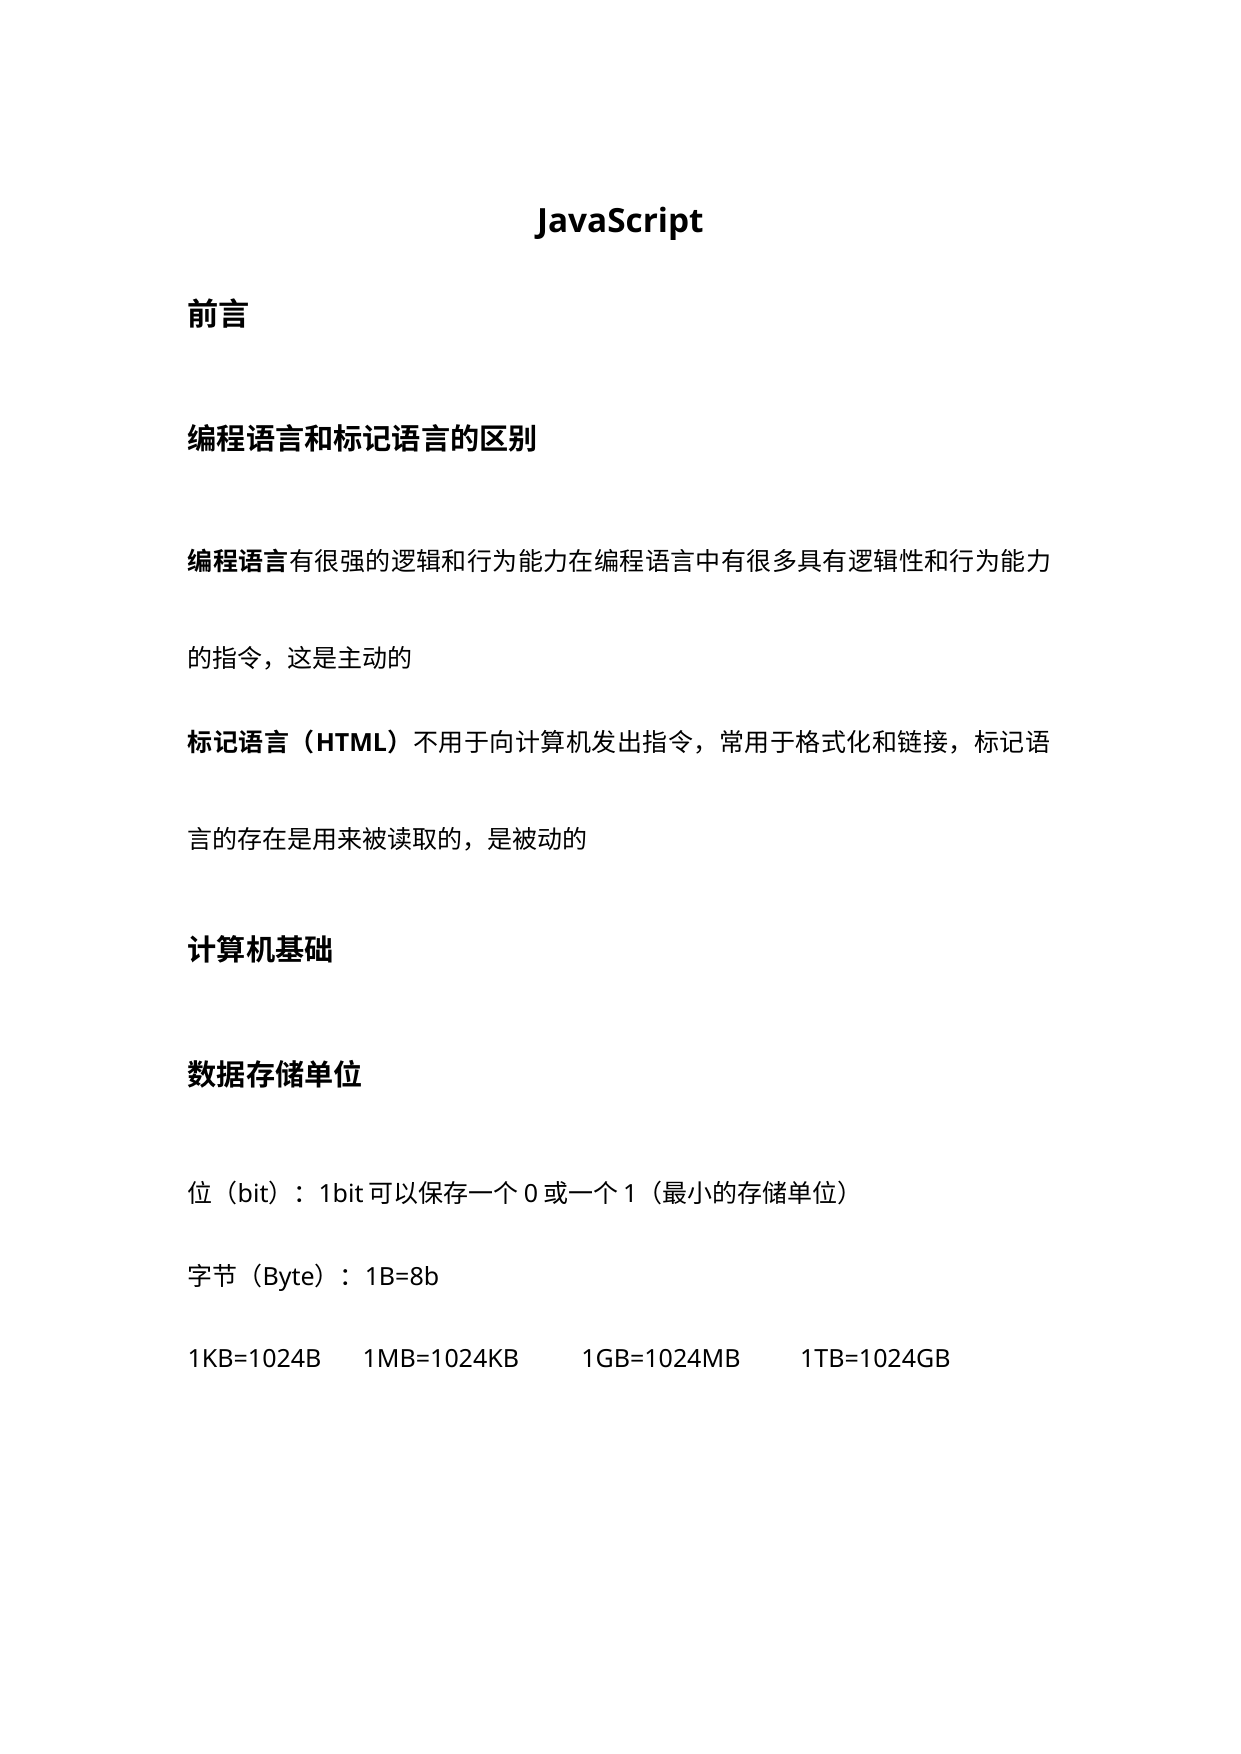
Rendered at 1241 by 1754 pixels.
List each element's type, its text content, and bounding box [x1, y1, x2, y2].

text 1KB=1024B 1MB=1024KB 1GB=1024MB 1TB=1024GB [187, 1325, 1053, 1390]
text 字节（Byte）：1B=8b [187, 1242, 1053, 1307]
subtitle 编程语言和标记语言的区别 [187, 404, 1053, 469]
text 编程语言有很强的逻辑和行为能力在编程语言中有很多具有逻辑性和行为能力的指令，这是主动的 [187, 527, 1053, 689]
subtitle 数据存储单位 [187, 1040, 1053, 1105]
title JavaScript [187, 187, 1053, 252]
subtitle 计算机基础 [187, 915, 1053, 980]
text 位（bit）：1bit可以保存一个0或一个1（最小的存储单位） [187, 1159, 1053, 1224]
text 标记语言（HTML）不用于向计算机发出指令，常用于格式化和链接，标记语言的存在是用来被读取的，是被动的 [187, 708, 1053, 870]
subtitle 前言 [187, 279, 1053, 344]
